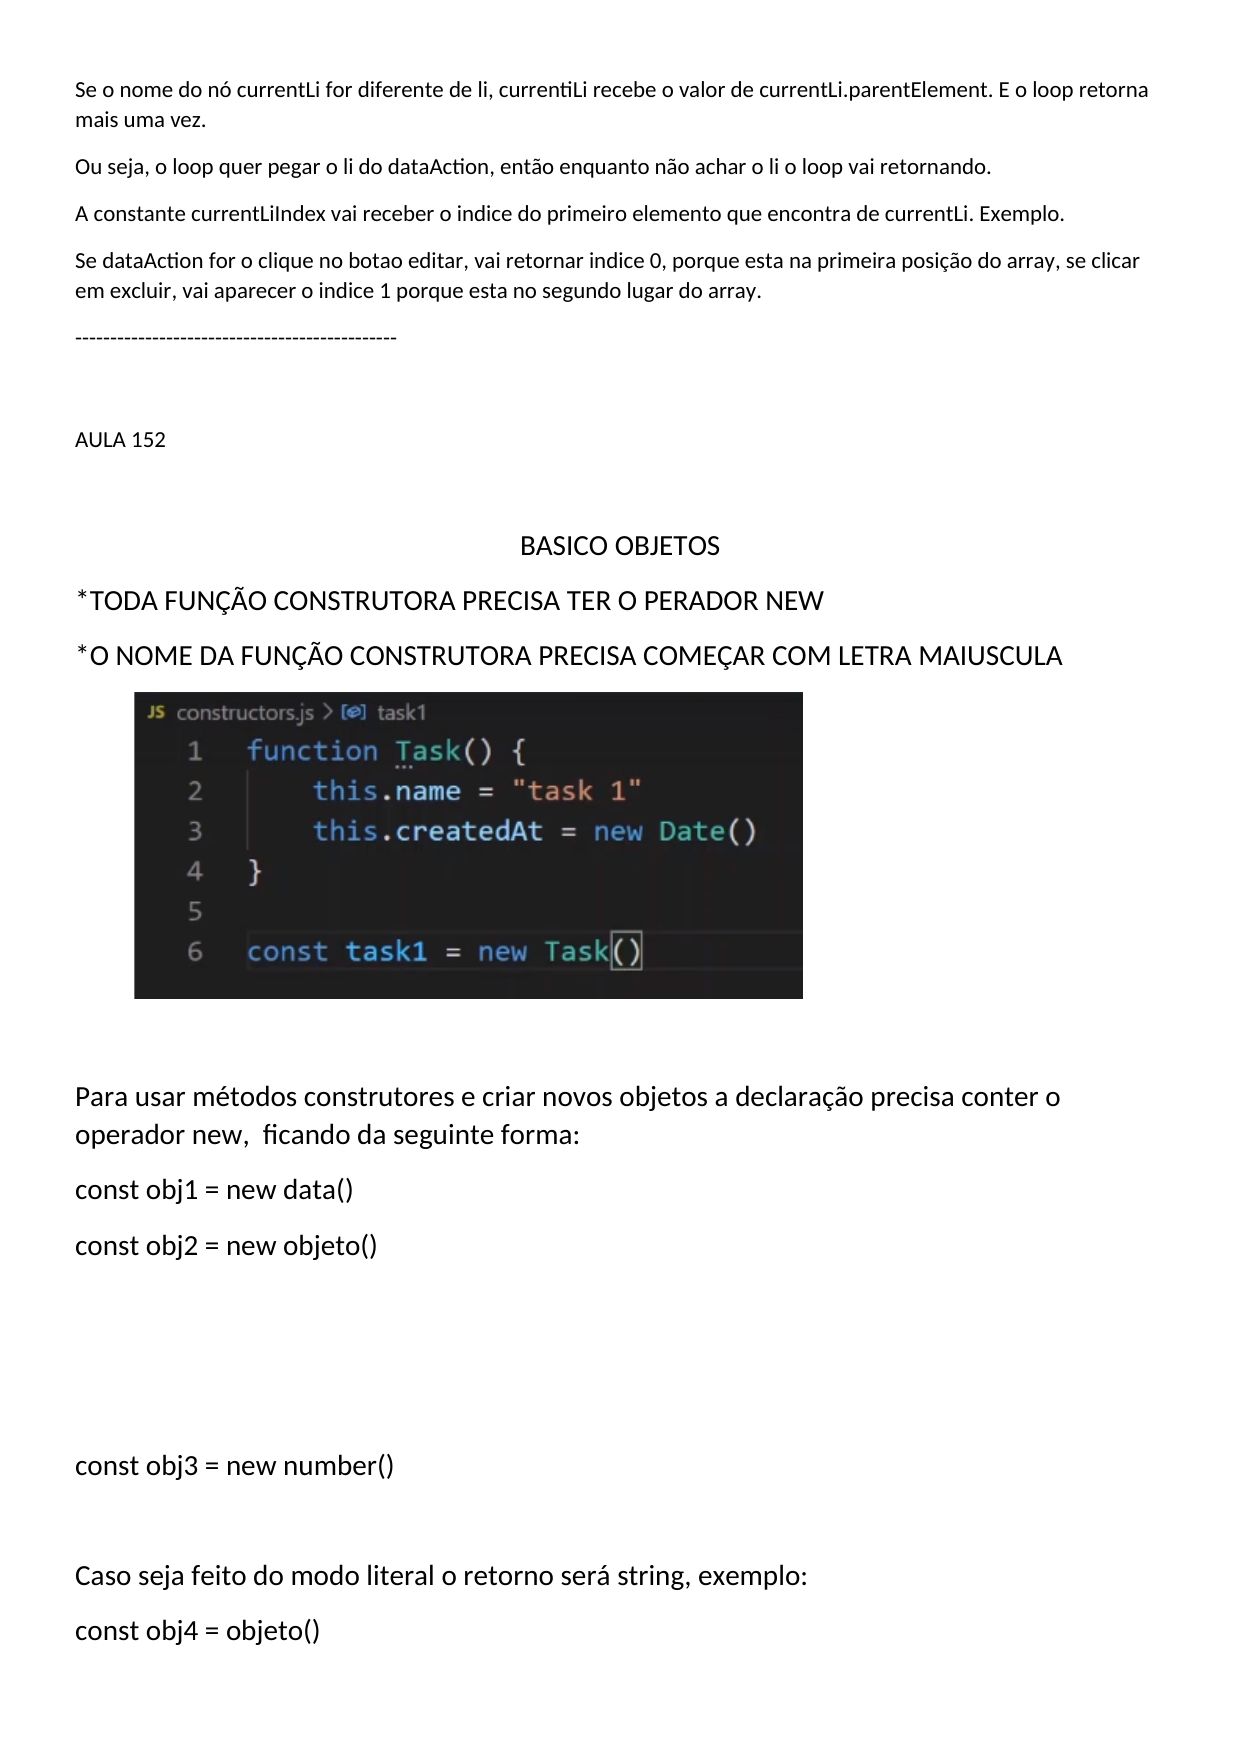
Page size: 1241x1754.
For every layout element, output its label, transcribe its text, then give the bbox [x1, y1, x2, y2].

text *TODA FUNÇÃO CONSTRUTORA PRECISA TER O PERADOR NEW [75, 582, 1165, 618]
text AULA 152 [75, 425, 1165, 453]
text Para usar métodos construtores e criar novos objetos a declaração precisa conter o operador new, ficando da seguinte forma: [75, 1078, 1165, 1152]
text const obj3 = new number() [75, 1447, 1165, 1483]
text A constante currentLiIndex vai receber o indice do primeiro elemento que encontra de currentLi. Exemplo. [75, 199, 1165, 227]
text ---------------------------------------------- [75, 323, 1165, 351]
text Se o nome do nó currentLi for diferente de li, currentiLi recebe o valor de currentLi.parentElement. E o loop retorna mais uma vez. [75, 75, 1165, 133]
text const obj2 = new objeto() [75, 1227, 1165, 1262]
text const obj4 = objeto() [75, 1612, 1165, 1648]
text Caso seja feito do modo literal o retorno será string, exemplo: [75, 1557, 1165, 1593]
text *O NOME DA FUNÇÃO CONSTRUTORA PRECISA COMEÇAR COM LETRA MAIUSCULA [75, 637, 1165, 673]
text Ou seja, o loop quer pegar o li do dataAction, então enquanto não achar o li o loop vai retornando. [75, 152, 1165, 180]
picture [134, 692, 803, 999]
text const obj1 = new data() [75, 1171, 1165, 1207]
text Se dataAction for o clique no botao editar, vai retornar indice 0, porque esta na primeira posição do array, se clicar em excluir, vai aparecer o indice 1 porque esta no segundo lugar do array. [75, 246, 1165, 304]
text BASICO OBJETOS [75, 527, 1165, 562]
